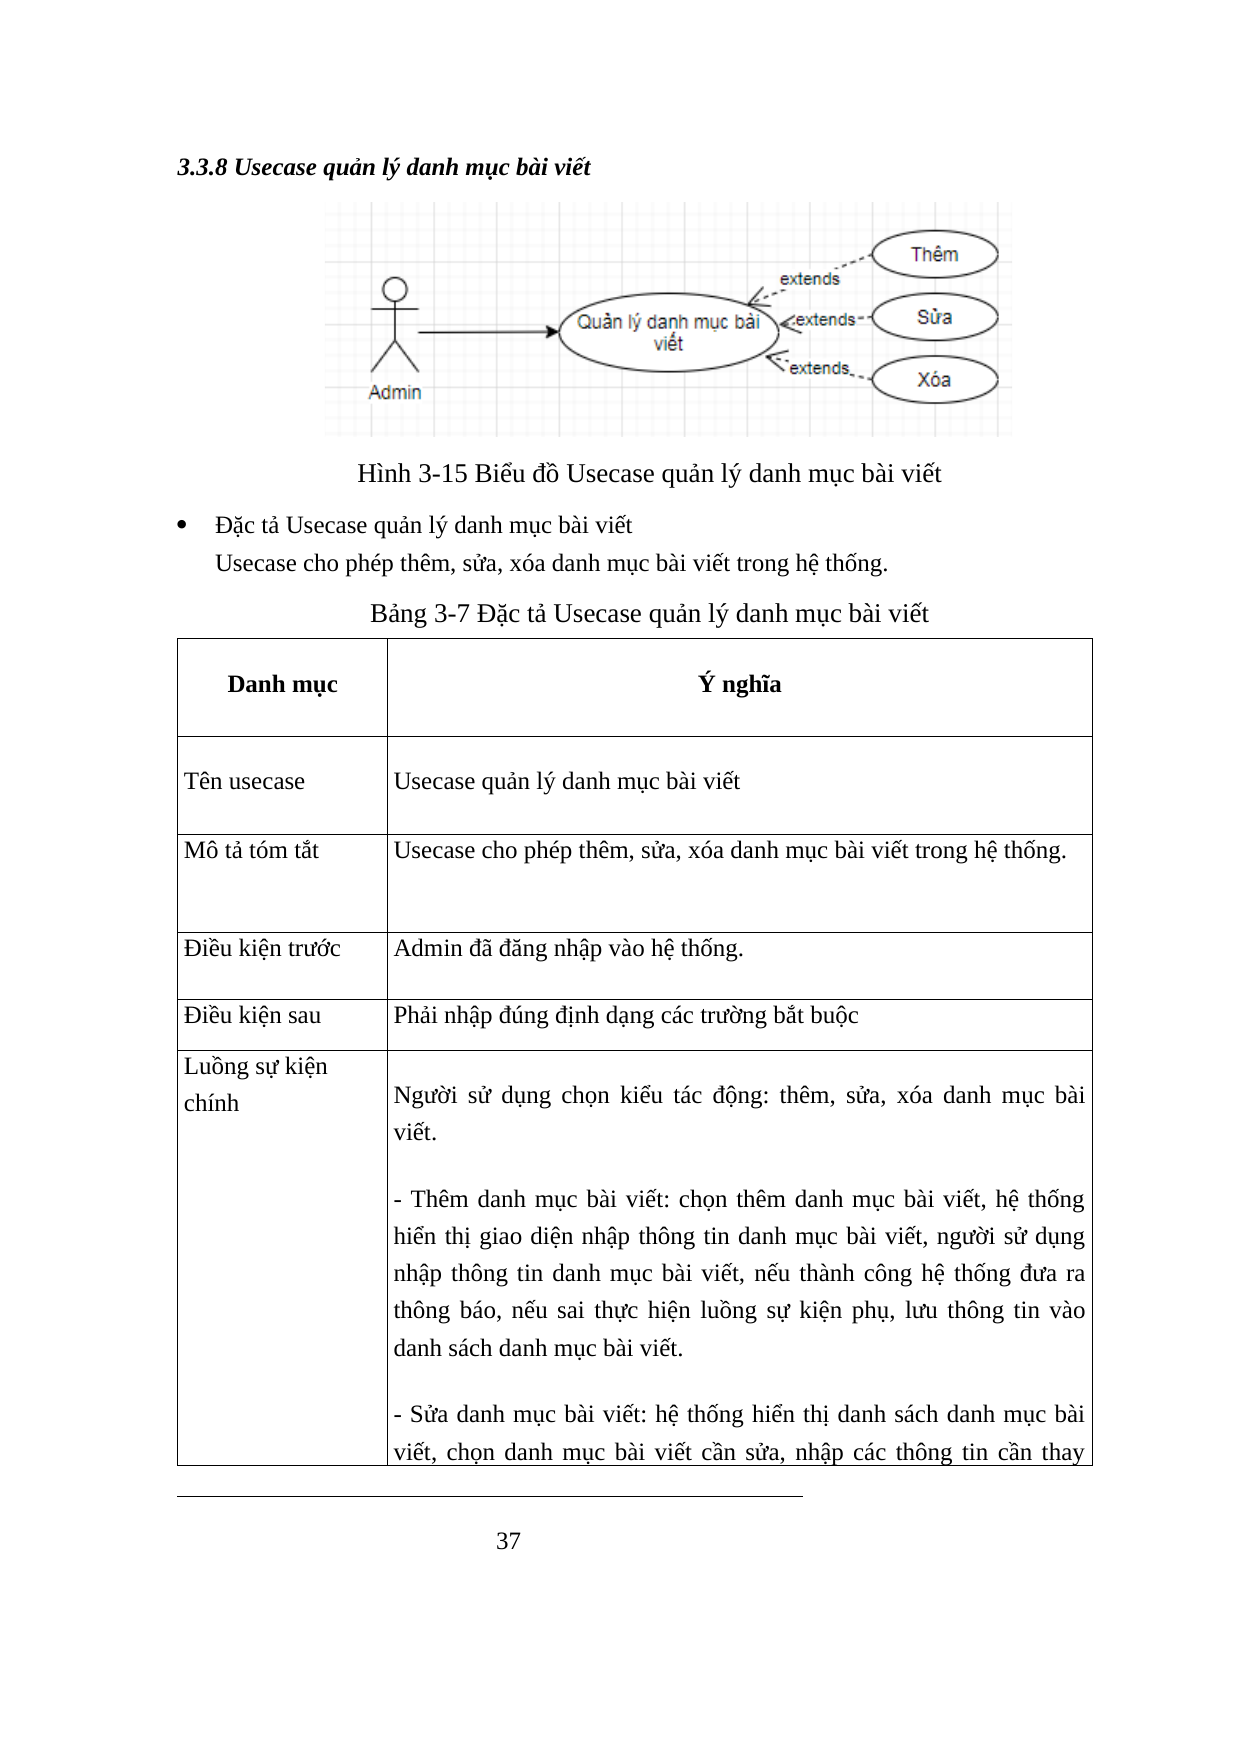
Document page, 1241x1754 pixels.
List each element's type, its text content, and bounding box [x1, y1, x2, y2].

table_cell Luồng sự kiện chính [178, 1051, 387, 1465]
table_cell Admin đã đăng nhập vào hệ thống. [388, 933, 1092, 999]
table_cell Phải nhập đúng định dạng các trường bắt buộc [388, 1000, 1092, 1050]
table_cell Usecase quản lý danh mục bài viết [388, 737, 1092, 834]
table_cell Điều kiện sau [178, 1000, 387, 1050]
text Bảng 3-7 Đặc tả Usecase quản lý danh mục bài viết [177, 598, 1122, 629]
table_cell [388, 1051, 1092, 1465]
table_cell Tên usecase [178, 737, 387, 834]
table_cell Usecase cho phép thêm, sửa, xóa danh mục bài viết trong hệ thống. [388, 835, 1092, 932]
table_header Ý nghĩa [388, 639, 1092, 736]
list Đặc tả Usecase quản lý danh mục bài viết [177, 511, 1122, 539]
picture [324, 202, 1013, 437]
subtitle Usecase quản lý danh mục bài viết [177, 152, 1122, 181]
table_cell Mô tả tóm tắt [178, 835, 387, 932]
table_cell Điều kiện trước [178, 933, 387, 999]
list Usecase cho phép thêm, sửa, xóa danh mục bài viết trong hệ thống. [215, 548, 1122, 577]
table_header Danh mục [178, 639, 387, 736]
